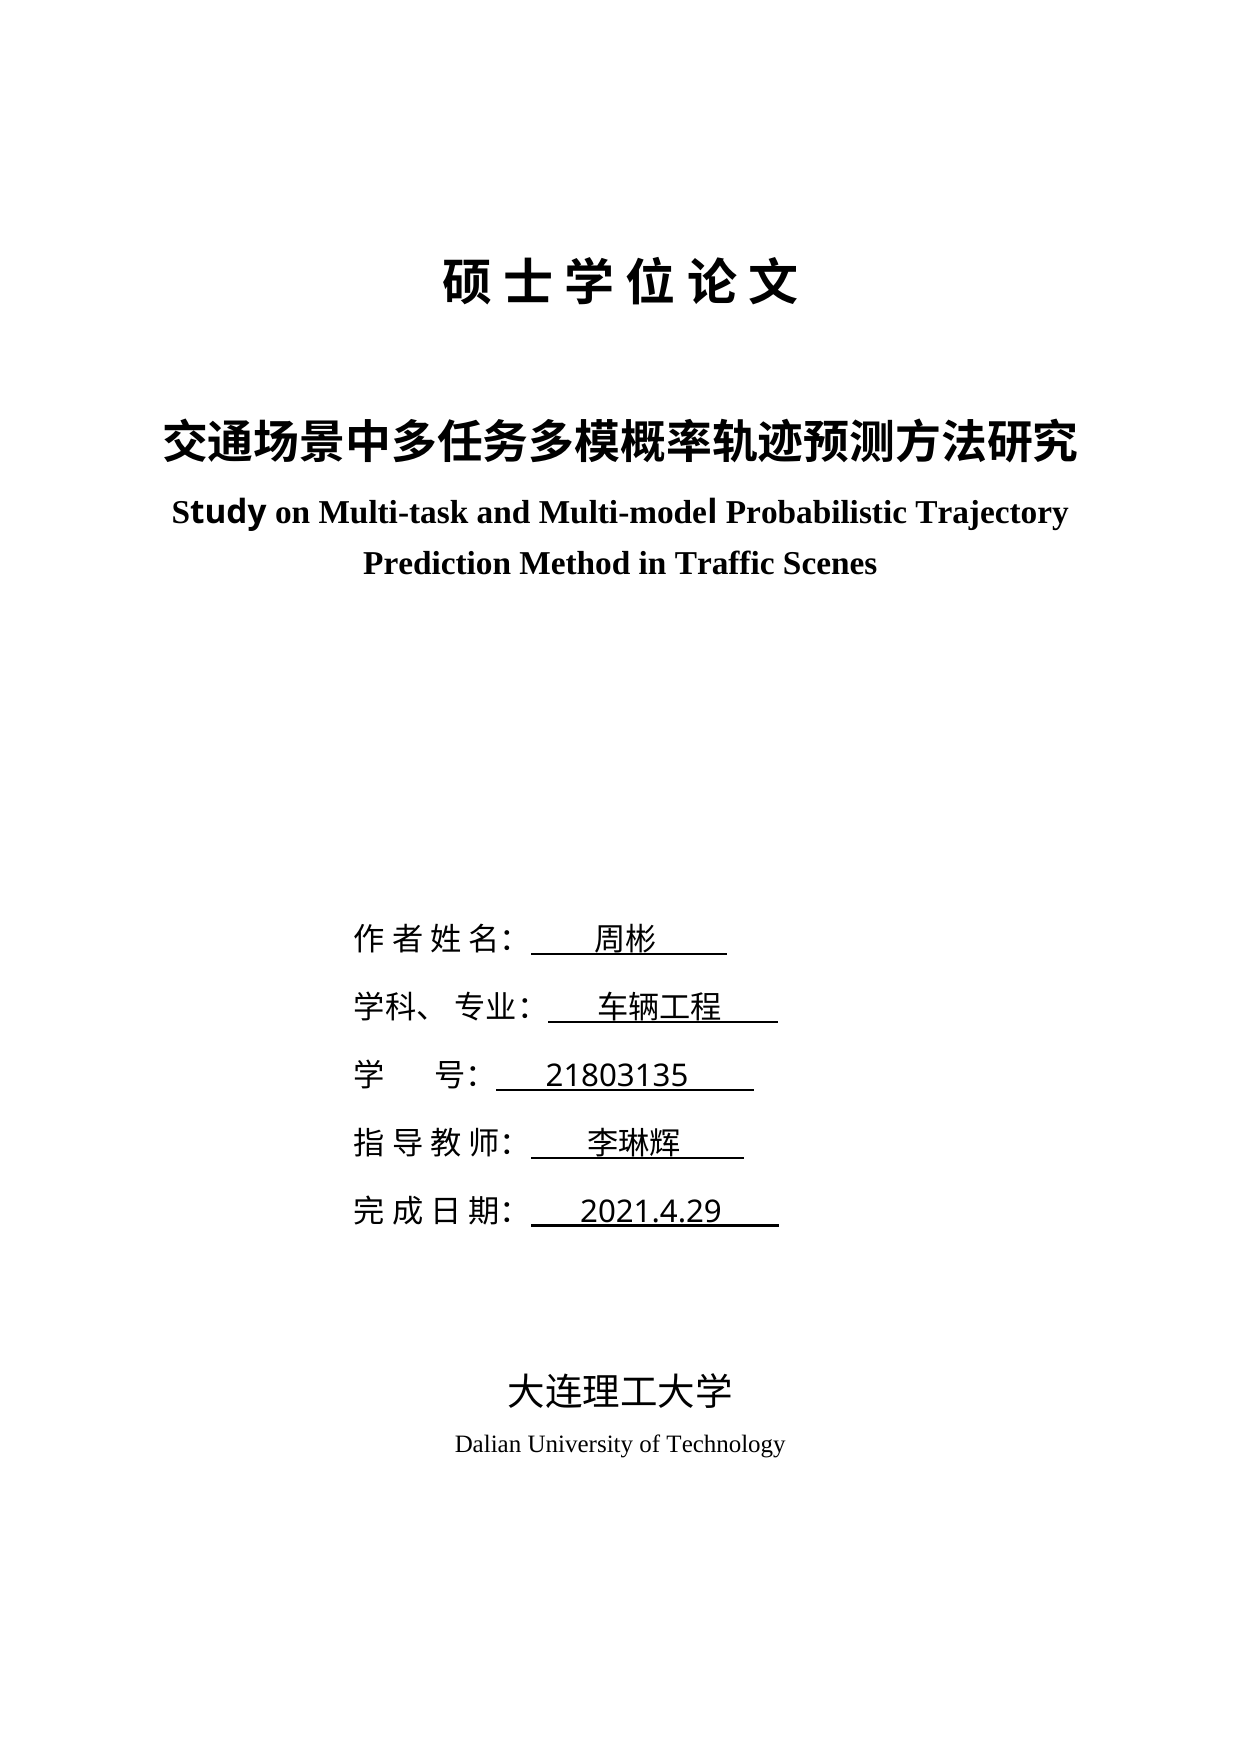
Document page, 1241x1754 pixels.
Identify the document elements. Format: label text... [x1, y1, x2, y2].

text Dalian University of Technology [148, 1429, 1092, 1458]
text 指 导 教 师： 李琳辉 [148, 1118, 1092, 1163]
text 大连理工大学 [148, 1362, 1092, 1416]
text Study on Multi-task and Multi-model Probabilistic Trajectory Prediction Method in Traffic Scenes [148, 488, 1092, 581]
text 作 者 姓 名： 周彬 [148, 914, 1092, 959]
text 交通场景中多任务多模概率轨迹预测方法研究 [148, 405, 1092, 471]
text 完 成 日 期： 2021.4.29 [148, 1186, 1092, 1231]
text 硕 士 学 位 论 文 [148, 243, 1092, 315]
text 学 号： 21803135 [148, 1050, 1092, 1095]
text 学科、 专业： 车辆工程 [148, 982, 1092, 1027]
